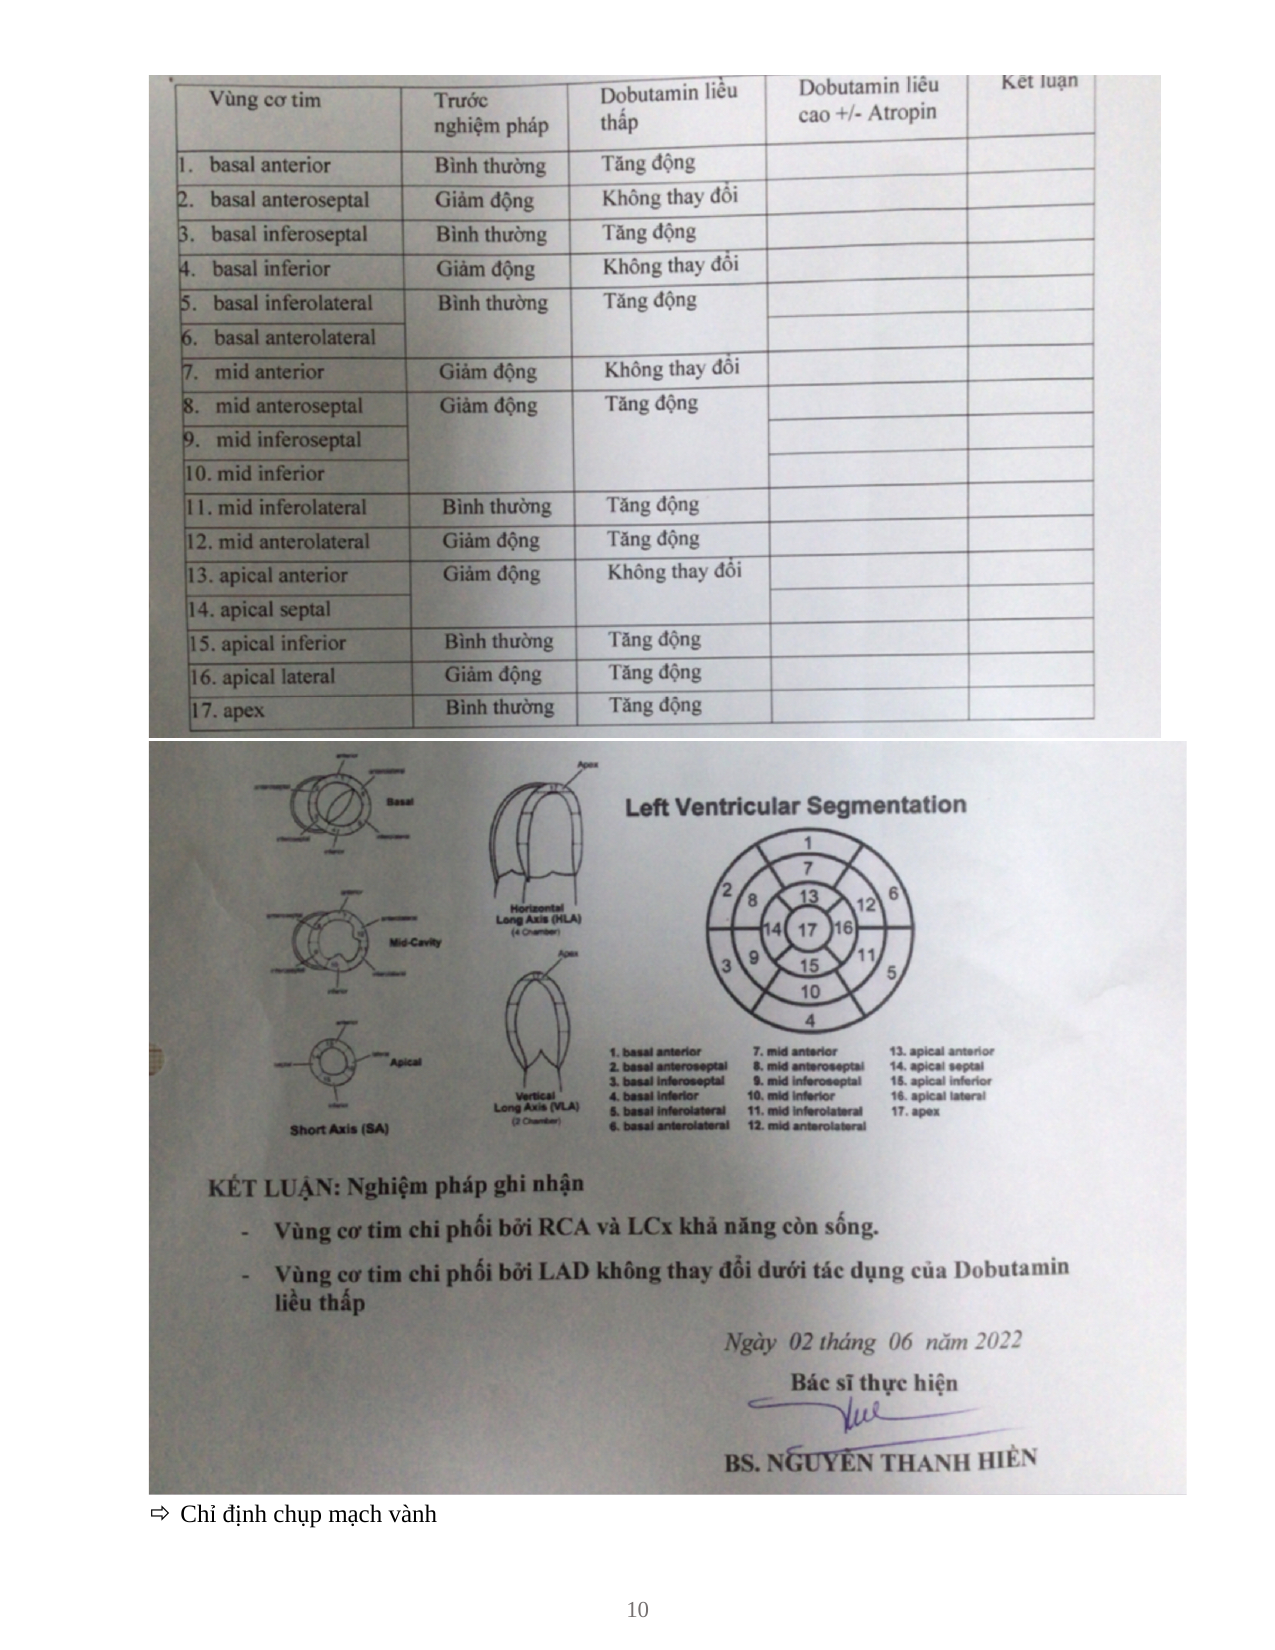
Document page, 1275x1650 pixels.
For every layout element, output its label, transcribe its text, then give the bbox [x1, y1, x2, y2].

list Chỉ định chụp mạch vành [149, 1499, 1200, 1527]
picture [148, 75, 1161, 738]
picture [148, 741, 1187, 1495]
